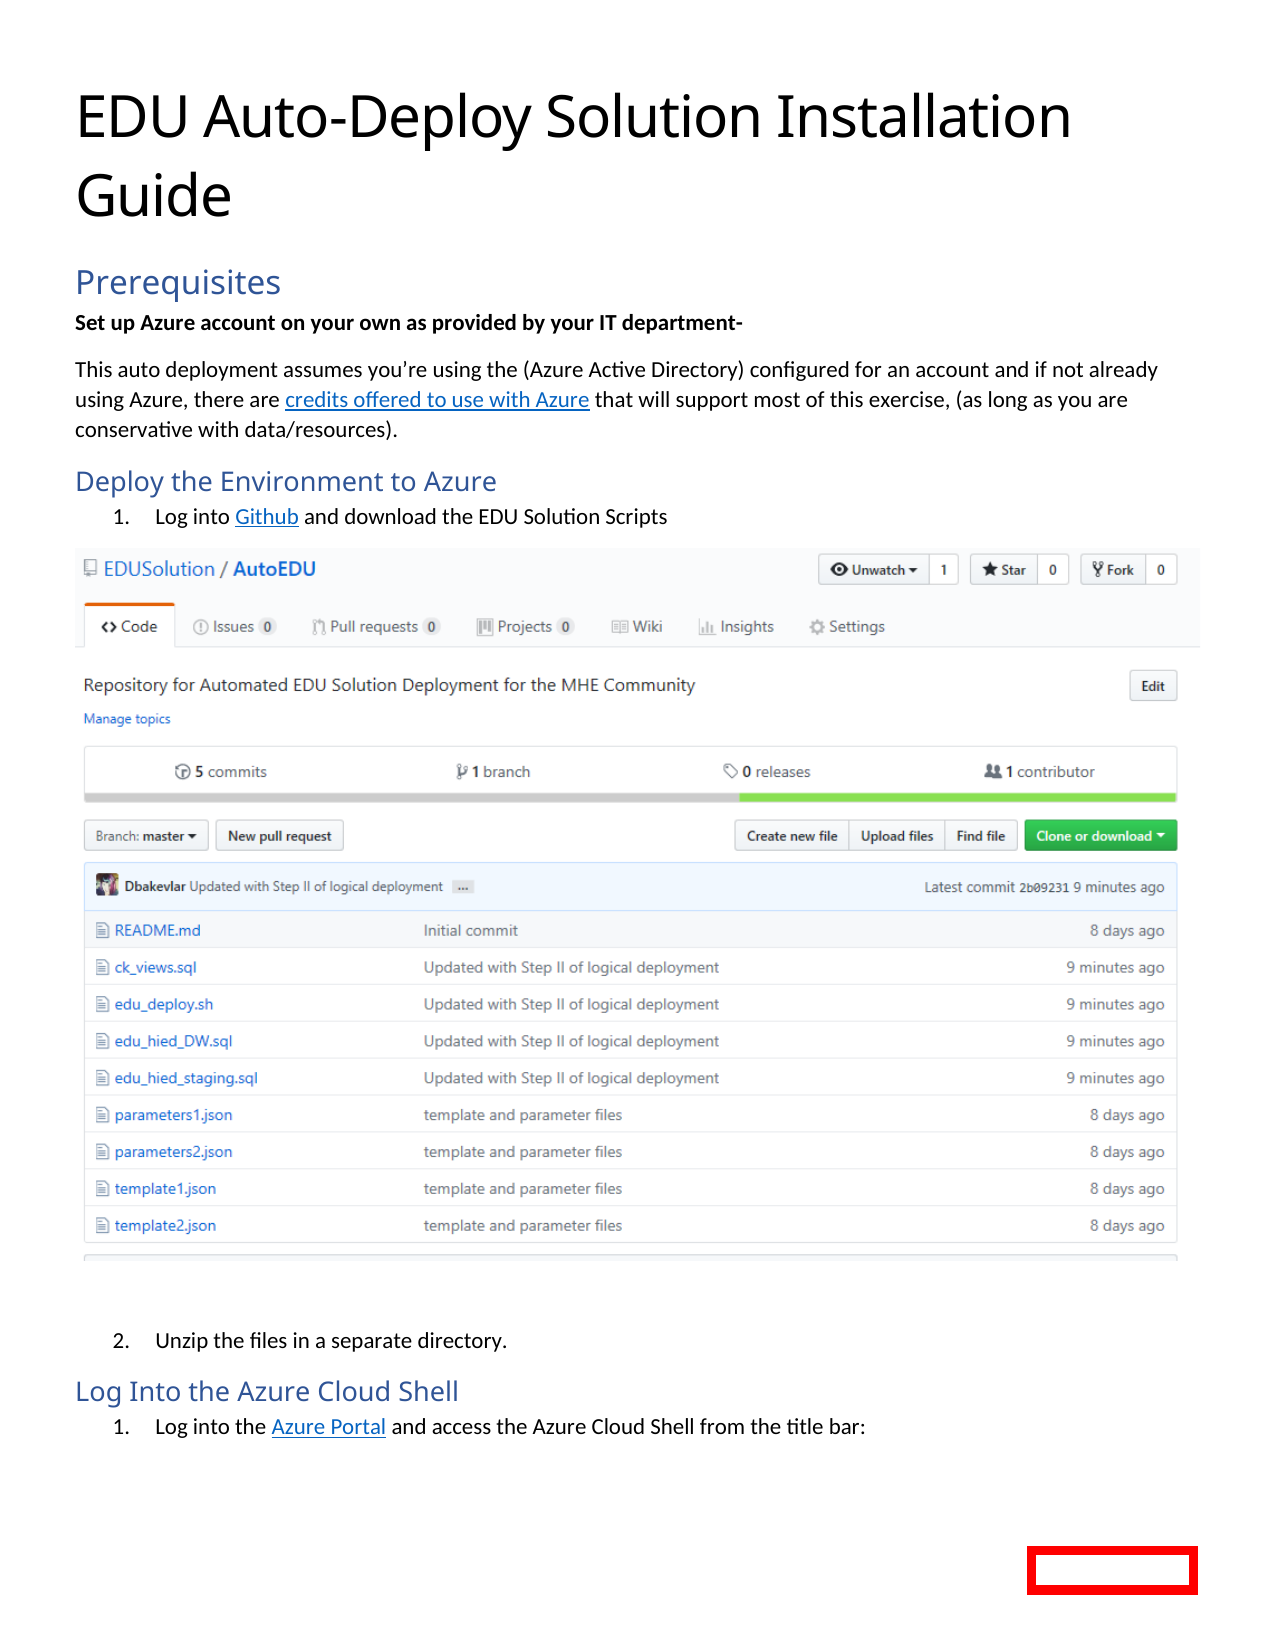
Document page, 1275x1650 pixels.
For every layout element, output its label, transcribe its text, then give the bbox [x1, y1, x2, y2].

list Log into the Azure Portal and access the Azure Cloud Shell from the title bar: [112, 1412, 1200, 1441]
subtitle Deploy the Environment to Azure [75, 462, 1200, 499]
list Log into Github and download the EDU Solution Scripts [112, 502, 1200, 530]
text Set up Azure account on your own as provided by your IT department- [75, 308, 1200, 336]
list Unzip the files in a separate directory. [112, 1326, 1200, 1354]
subtitle Log Into the Azure Cloud Shell [75, 1373, 1200, 1409]
text This auto deployment assumes you’re using the (Azure Active Directory) configured for an account and if not already using Azure, there are credits offered to use with Azure that will support most of this exercise, (as long as you are conservative with data/resources). [75, 355, 1200, 443]
title EDU Auto-Deploy Solution Installation Guide [75, 75, 1200, 234]
subtitle Prerequisites [75, 259, 1200, 304]
picture [75, 548, 1200, 1261]
